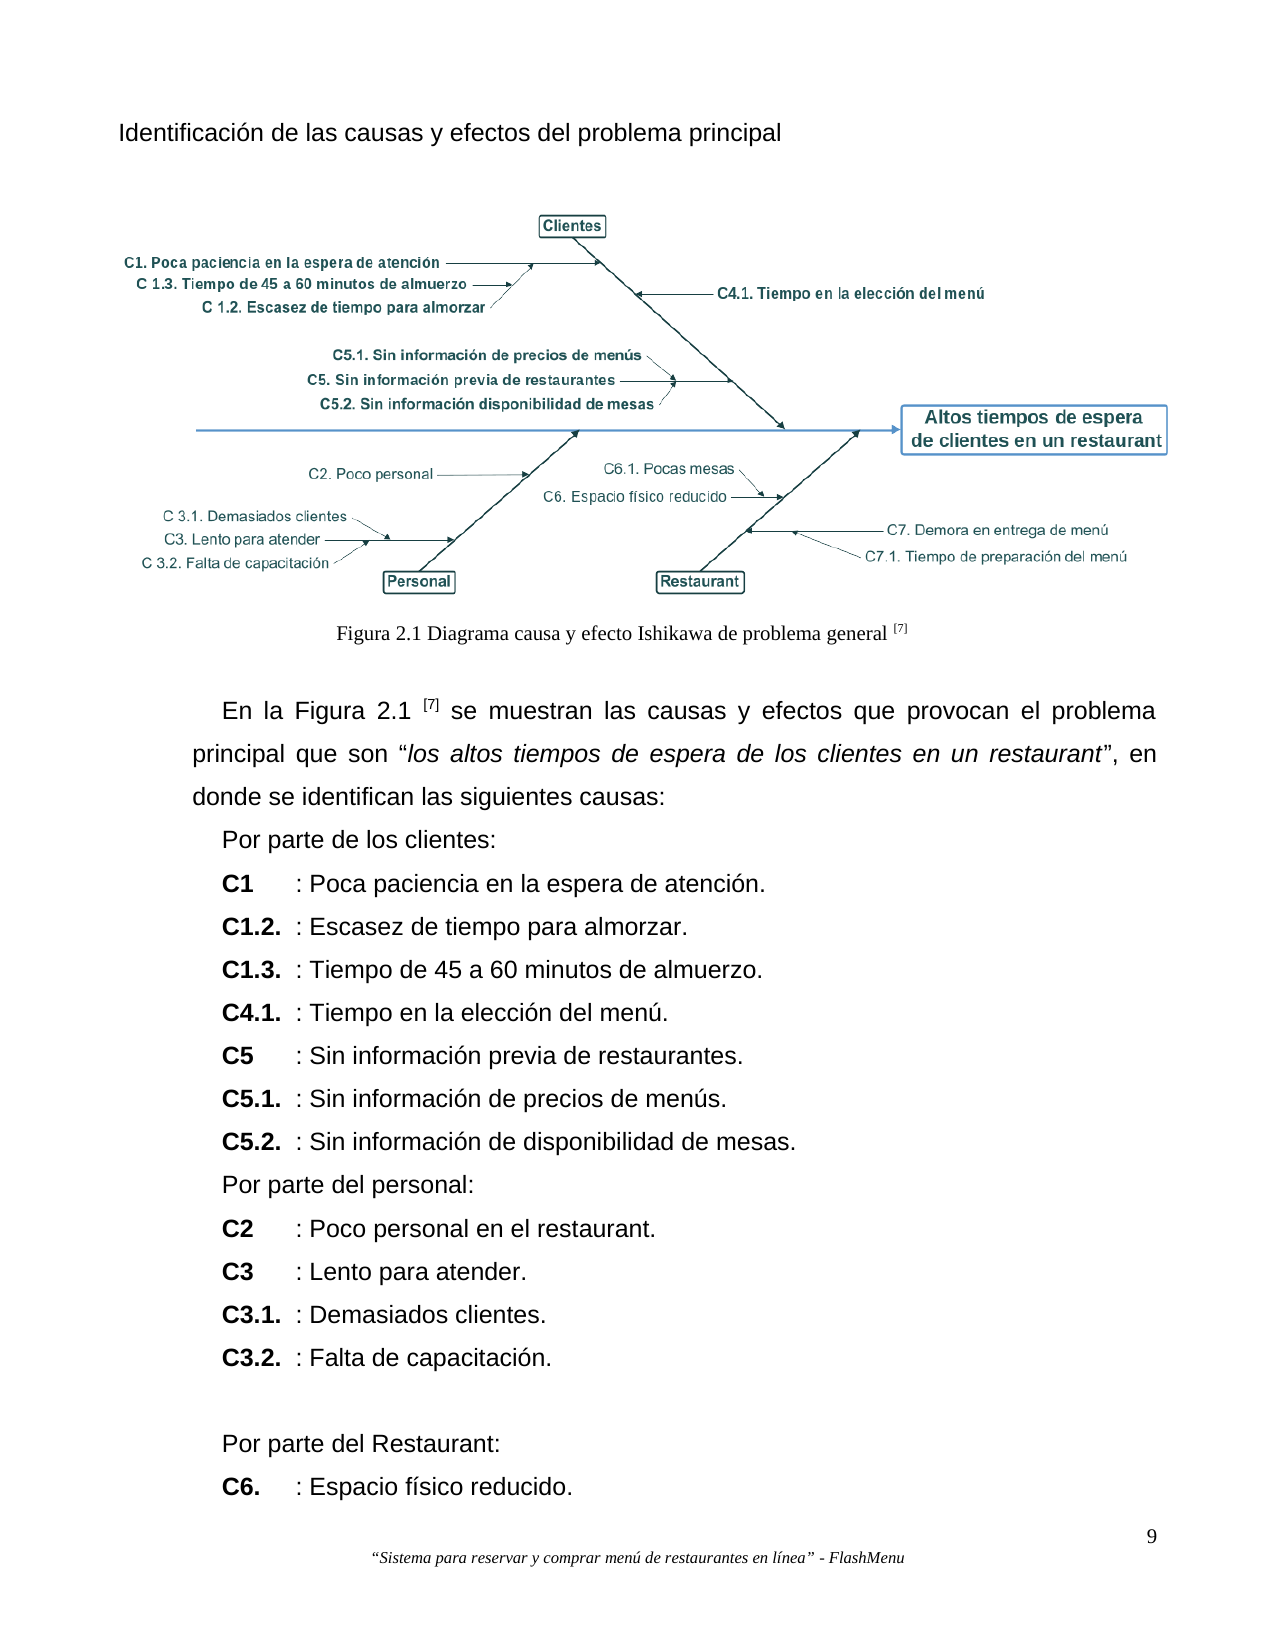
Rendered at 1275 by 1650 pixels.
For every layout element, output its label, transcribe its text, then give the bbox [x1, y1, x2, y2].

text Identificación de las causas y efectos del problema principal [118, 118, 1157, 147]
text C5.2. : Sin información de disponibilidad de mesas. [192, 1127, 1157, 1156]
text Por parte de los clientes: [192, 825, 1157, 854]
text C5 : Sin información previa de restaurantes. [192, 1041, 1157, 1070]
text Por parte del personal: [192, 1170, 1157, 1199]
text C4.1. : Tiempo en la elección del menú. [192, 998, 1157, 1027]
text C2 : Poco personal en el restaurant. [192, 1213, 1157, 1242]
text C3 : Lento para atender. [192, 1257, 1157, 1285]
text C1.2. : Escasez de tiempo para almorzar. [192, 912, 1157, 940]
text C1.3. : Tiempo de 45 a 60 minutos de almuerzo. [192, 955, 1157, 983]
text En la Figura 2.1 [7] se muestran las causas y efectos que provocan el problema principal que son “los altos tiempos de espera de los clientes en un restaurant”, en donde se identifican las siguientes causas: [192, 696, 1157, 811]
text C6. : Espacio físico reducido. [192, 1472, 1157, 1501]
text Por parte del Restaurant: [192, 1429, 1157, 1458]
text C5.1. : Sin información de precios de menús. [192, 1084, 1157, 1113]
text C3.2. : Falta de capacitación. [192, 1343, 1157, 1372]
text C1 : Poca paciencia en la espera de atención. [192, 868, 1157, 897]
text C3.1. : Demasiados clientes. [192, 1300, 1157, 1328]
